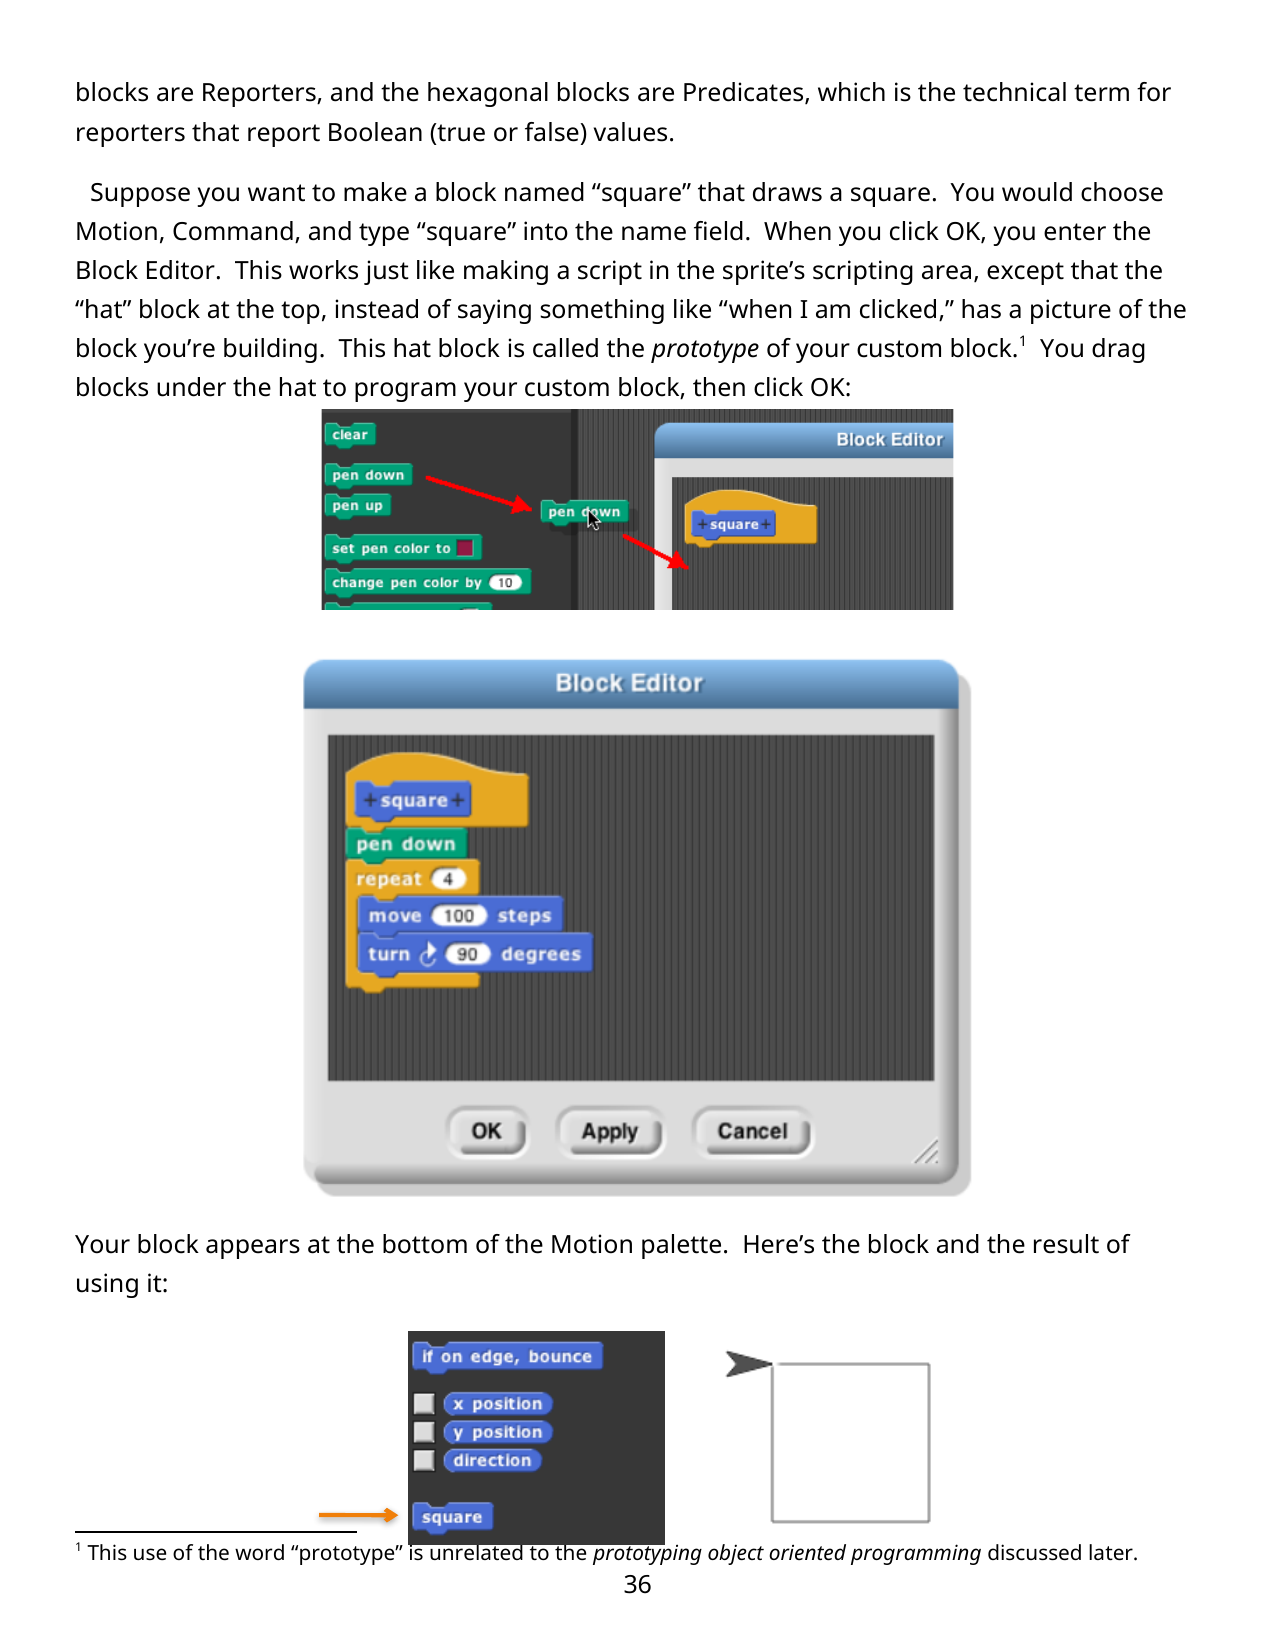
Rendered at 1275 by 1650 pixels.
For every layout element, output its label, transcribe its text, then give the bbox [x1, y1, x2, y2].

picture [321, 409, 954, 610]
text Suppose you want to make a block named “square” that draws a square. You would choose Motion, Command, and type “square” into the name field. When you click OK, you enter the Block Editor. This works just like making a script in the sprite’s scripting area, except that the “hat” block at the top, instead of saying something like “when I am clicked,” has a picture of the block you’re building. This hat block is called the prototype of your custom block. You drag blocks under the hat to program your custom block, then click OK: [75, 174, 1200, 404]
text Your block appears at the bottom of the Motion palette. Here’s the block and the result of using it: [75, 1227, 1200, 1300]
picture [666, 1336, 956, 1541]
picture [291, 653, 984, 1201]
picture [408, 1331, 665, 1545]
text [75, 75, 1200, 148]
